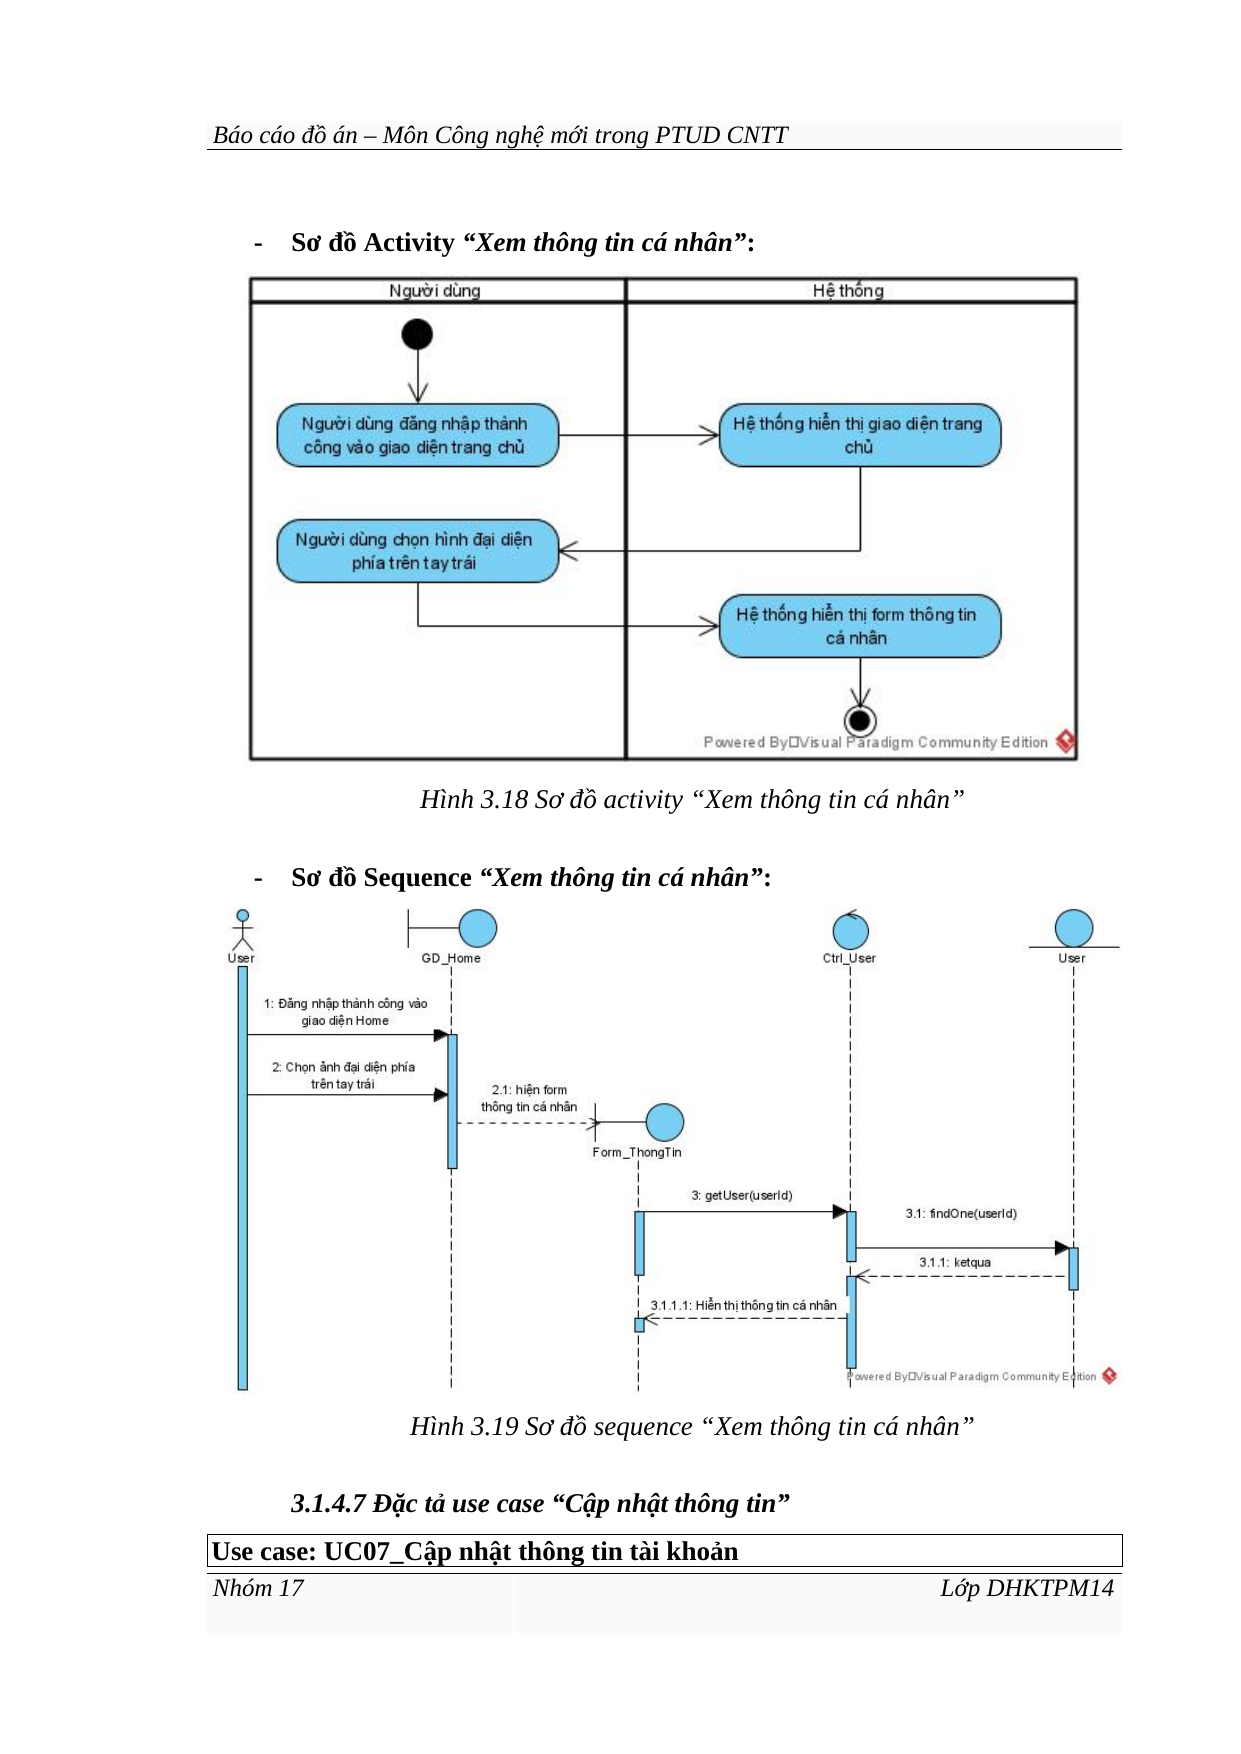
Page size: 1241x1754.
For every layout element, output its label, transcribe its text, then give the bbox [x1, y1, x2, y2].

picture [244, 272, 1085, 768]
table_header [208, 1535, 1122, 1566]
list Sơ đồ Sequence “Xem thông tin cá nhân”: [254, 861, 1122, 892]
picture [206, 907, 1123, 1395]
list Sơ đồ Activity “Xem thông tin cá nhân”: [254, 226, 1122, 257]
subtitle Đặc tả use case “Cập nhật thông tin” [291, 1488, 1122, 1519]
